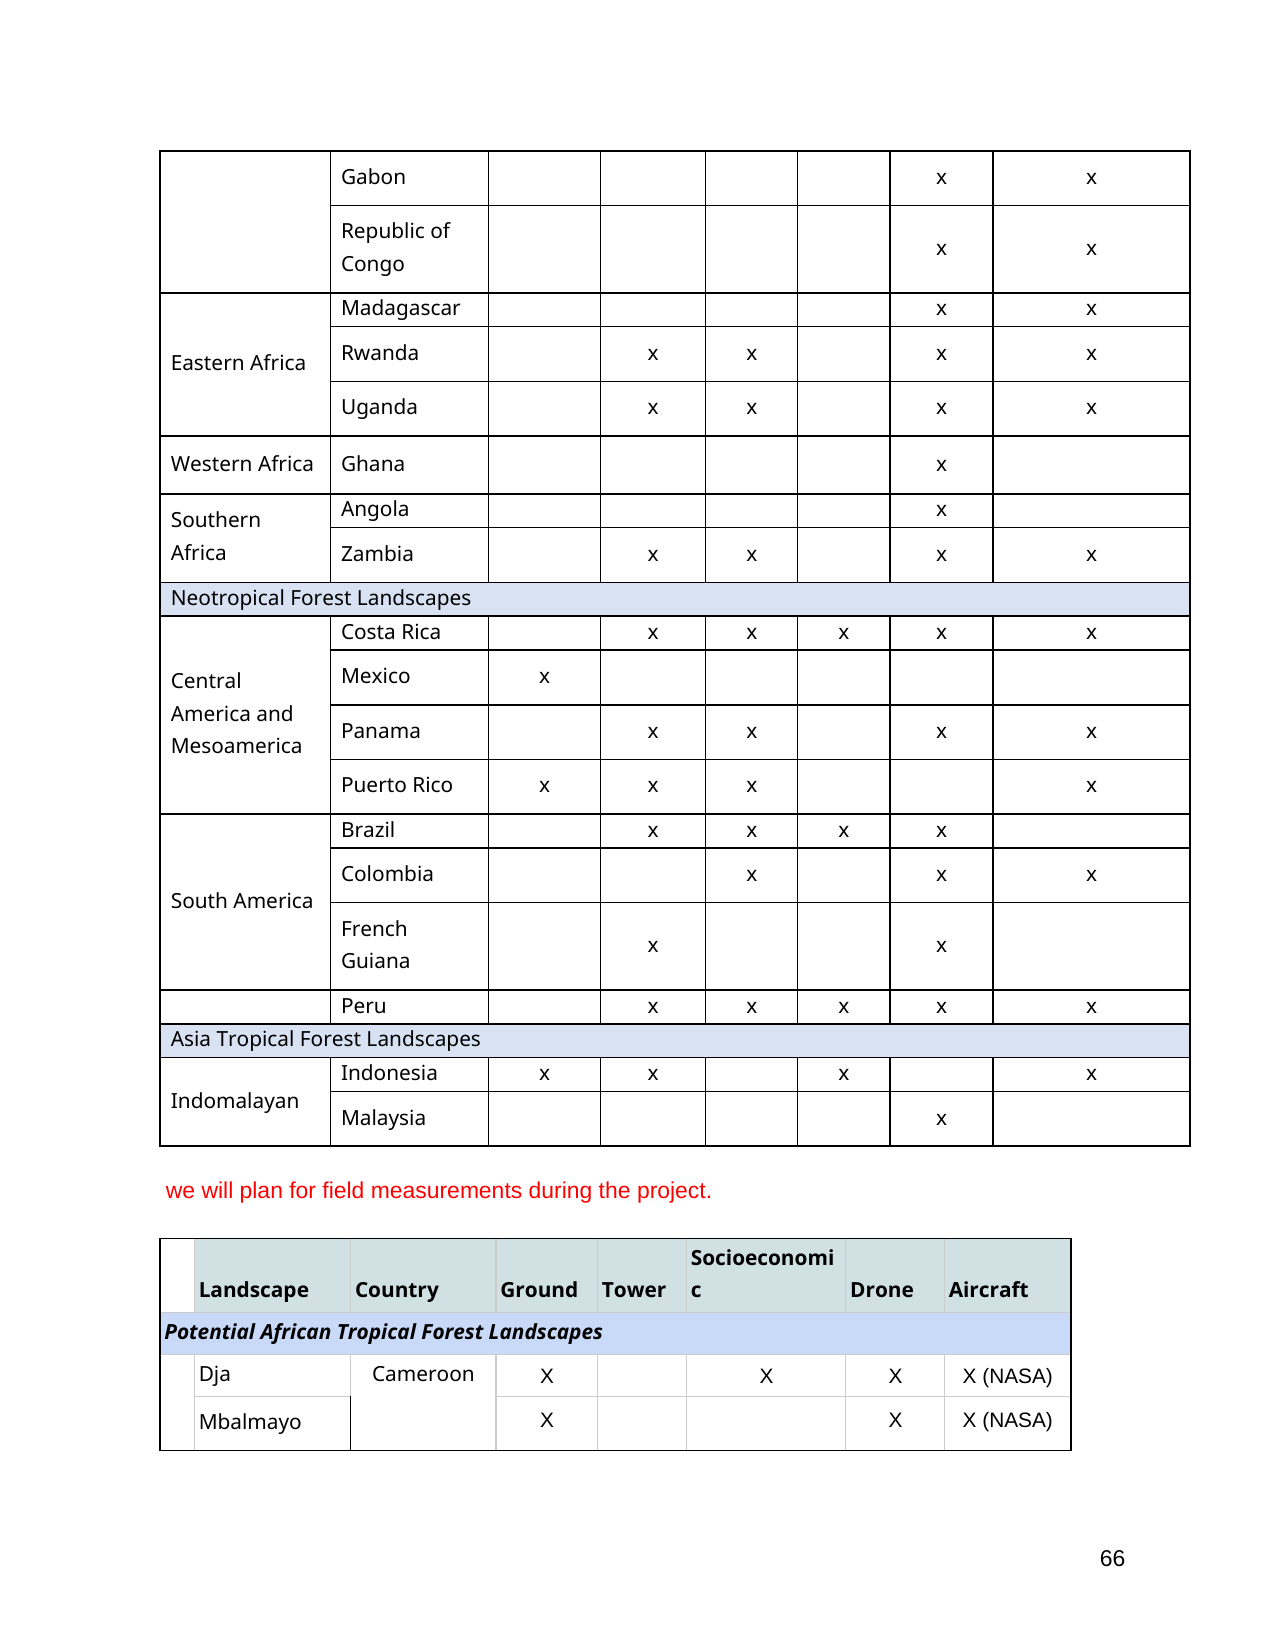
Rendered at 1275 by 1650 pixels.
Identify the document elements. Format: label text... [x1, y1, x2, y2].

table_cell x [891, 849, 992, 902]
table_cell Potential African Tropical Forest Landscapes [161, 1313, 1070, 1354]
table_cell [706, 1058, 797, 1091]
table_cell x [994, 760, 1189, 813]
table_cell x [994, 152, 1189, 205]
table_cell x [706, 760, 797, 813]
table_cell Gabon [331, 152, 488, 205]
table_cell x [994, 1058, 1189, 1091]
table_cell Neotropical Forest Landscapes [161, 583, 1189, 615]
table_cell x [706, 382, 797, 435]
table_cell x [891, 495, 992, 527]
table_cell French Guiana [331, 903, 488, 989]
table_cell x [706, 327, 797, 381]
table_cell [891, 1058, 992, 1091]
table_cell [994, 1092, 1189, 1145]
table_cell [489, 528, 600, 582]
table_cell x [891, 1092, 992, 1145]
table_cell x [489, 760, 600, 813]
table_cell [706, 495, 797, 527]
table_cell [489, 903, 600, 989]
table_cell [489, 1092, 600, 1145]
table_cell x [601, 760, 705, 813]
table_cell [994, 903, 1189, 989]
table_cell x [798, 815, 889, 847]
table_cell x [706, 991, 797, 1023]
table_cell Madagascar [331, 294, 488, 326]
table_header Tower [598, 1239, 686, 1312]
table_header Country [351, 1239, 495, 1312]
table_cell Eastern Africa [161, 294, 330, 435]
table_cell x [891, 528, 992, 582]
table_header Aircraft [945, 1239, 1070, 1312]
table_cell [798, 651, 889, 704]
table_cell x [706, 815, 797, 847]
table_cell x [706, 528, 797, 582]
table_cell [798, 706, 889, 759]
table_cell x [891, 437, 992, 493]
table_cell [798, 152, 889, 205]
table_cell x [994, 206, 1189, 292]
table_cell [601, 495, 705, 527]
table_cell Dja [195, 1355, 350, 1396]
table_cell [994, 651, 1189, 704]
table_cell [798, 528, 889, 582]
table_cell [798, 294, 889, 326]
table_cell [706, 1092, 797, 1145]
table_cell x [601, 382, 705, 435]
table_cell [489, 706, 600, 759]
table_cell Brazil [331, 815, 488, 847]
table_cell Asia Tropical Forest Landscapes [161, 1025, 1189, 1057]
table_cell [798, 437, 889, 493]
text we will plan for field measurements during the project. [159, 1177, 1125, 1203]
table_cell [994, 437, 1189, 493]
table_cell Indomalayan [161, 1058, 330, 1145]
table_cell [798, 760, 889, 813]
table_cell [489, 294, 600, 326]
table_cell Rwanda [331, 327, 488, 381]
table_cell [798, 382, 889, 435]
table_cell x [798, 1058, 889, 1091]
table_header [161, 1239, 194, 1312]
table_cell [489, 815, 600, 847]
table_cell [706, 651, 797, 704]
table_header Socioeconomic [687, 1239, 845, 1312]
table_cell [798, 206, 889, 292]
table_cell [489, 495, 600, 527]
table_cell [994, 815, 1189, 847]
table_cell [489, 382, 600, 435]
table_cell X (NASA) [945, 1355, 1070, 1396]
table_cell [161, 991, 330, 1023]
table_cell x [994, 327, 1189, 381]
table_cell x [489, 1058, 600, 1091]
table_cell Cameroon [351, 1355, 495, 1450]
table_cell x [601, 815, 705, 847]
table_cell Panama [331, 706, 488, 759]
table_cell [706, 206, 797, 292]
table_cell x [891, 815, 992, 847]
table_cell x [891, 706, 992, 759]
table_cell Republic of Congo [331, 206, 488, 292]
table_cell x [706, 617, 797, 649]
table_cell x [891, 152, 992, 205]
table_cell x [601, 903, 705, 989]
table_cell X [497, 1397, 597, 1450]
table_cell Uganda [331, 382, 488, 435]
table_cell x [994, 617, 1189, 649]
table_cell x [891, 206, 992, 292]
table_cell Central America and Mesoamerica [161, 617, 330, 813]
table_cell x [891, 382, 992, 435]
table_cell [687, 1397, 845, 1450]
table_cell x [601, 327, 705, 381]
table_cell x [891, 327, 992, 381]
table_cell [161, 1355, 194, 1450]
table_cell x [891, 294, 992, 326]
table_cell x [891, 617, 992, 649]
table_cell x [601, 1058, 705, 1091]
table_cell [798, 849, 889, 902]
table_cell Mbalmayo [195, 1397, 350, 1450]
table_cell x [798, 991, 889, 1023]
table_cell [706, 437, 797, 493]
table_cell Indonesia [331, 1058, 488, 1091]
table_header Ground [497, 1239, 597, 1312]
table_cell [489, 206, 600, 292]
table_header Drone [846, 1239, 944, 1312]
table_cell [601, 437, 705, 493]
table_cell [489, 991, 600, 1023]
table_cell x [891, 903, 992, 989]
table_header Landscape [195, 1239, 350, 1312]
table_cell Puerto Rico [331, 760, 488, 813]
table_cell [891, 760, 992, 813]
table_cell x [489, 651, 600, 704]
table_cell [489, 152, 600, 205]
table_cell x [994, 991, 1189, 1023]
table_cell x [891, 991, 992, 1023]
table_cell x [798, 617, 889, 649]
table_cell Ghana [331, 437, 488, 493]
table_cell [706, 294, 797, 326]
table_cell x [994, 382, 1189, 435]
table_cell X [846, 1355, 944, 1396]
table_cell [994, 495, 1189, 527]
table_cell x [601, 528, 705, 582]
table_cell [891, 651, 992, 704]
table_cell [489, 437, 600, 493]
table_cell [598, 1355, 686, 1396]
table_cell [489, 327, 600, 381]
table_cell [601, 1092, 705, 1145]
table_cell [798, 327, 889, 381]
table_cell [601, 294, 705, 326]
table_cell [798, 903, 889, 989]
table_cell [798, 495, 889, 527]
table_cell x [994, 706, 1189, 759]
table_cell Southern Africa [161, 495, 330, 582]
table_cell [489, 617, 600, 649]
table_cell x [601, 991, 705, 1023]
table_cell [706, 152, 797, 205]
table_cell x [601, 617, 705, 649]
table_cell X [497, 1355, 597, 1396]
table_cell [601, 152, 705, 205]
table_cell [489, 849, 600, 902]
table_cell x [994, 849, 1189, 902]
table_cell Mexico [331, 651, 488, 704]
table_cell Western Africa [161, 437, 330, 493]
table_cell [601, 206, 705, 292]
table_cell [706, 903, 797, 989]
table_cell Costa Rica [331, 617, 488, 649]
table_cell Malaysia [331, 1092, 488, 1145]
table_cell X (NASA) [945, 1397, 1070, 1450]
table_cell South America [161, 815, 330, 989]
table_cell x [706, 706, 797, 759]
table_cell X [846, 1397, 944, 1450]
table_cell [598, 1397, 686, 1450]
table_cell x [994, 528, 1189, 582]
table_cell x [706, 849, 797, 902]
table_cell [601, 651, 705, 704]
table_cell Peru [331, 991, 488, 1023]
table_cell x [994, 294, 1189, 326]
table_cell [601, 849, 705, 902]
table_cell Colombia [331, 849, 488, 902]
table_cell Angola [331, 495, 488, 527]
table_cell X [687, 1355, 845, 1396]
table_cell [798, 1092, 889, 1145]
table_cell x [601, 706, 705, 759]
table_cell Zambia [331, 528, 488, 582]
